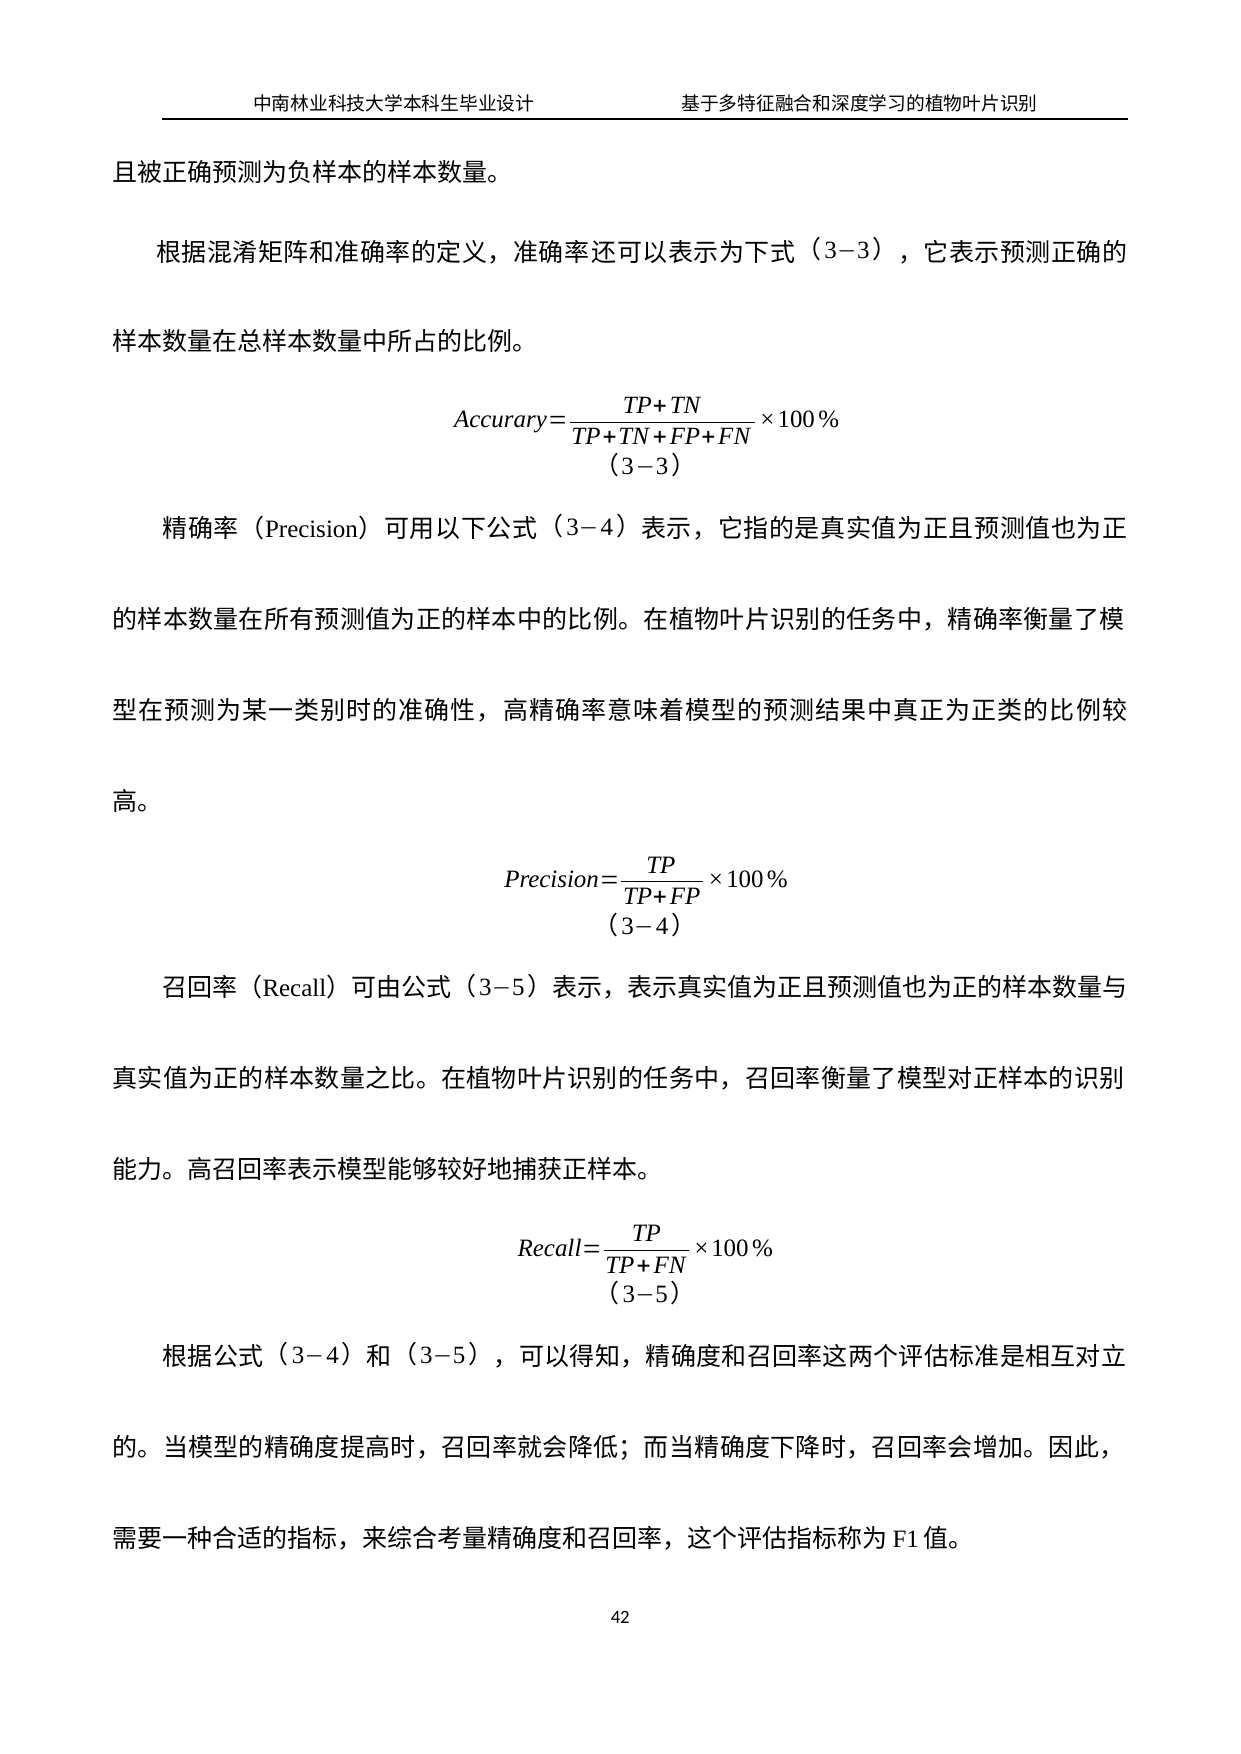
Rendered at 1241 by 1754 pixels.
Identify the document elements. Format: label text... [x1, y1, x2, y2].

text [112, 139, 1128, 204]
text 精确率（Precision）可用以下公式表示，它指的是真实值为正且预测值也为正的样本数量在所有预测值为正的样本中的比例。在植物叶片识别的任务中，精确率衡量了模型在预测为某一类别时的准确性，高精确率意味着模型的预测结果中真正为正类的比例较高。 [112, 495, 1128, 833]
text 根据混淆矩阵和准确率的定义，准确率还可以表示为下式，它表示预测正确的样本数量在总样本数量中所占的比例。 [112, 218, 1128, 373]
text 召回率（Recall）可由公式表示，表示真实值为正且预测值也为正的样本数量与真实值为正的样本数量之比。在植物叶片识别的任务中，召回率衡量了模型对正样本的识别能力。高召回率表示模型能够较好地捕获正样本。 [112, 955, 1128, 1202]
text 根据公式和，可以得知，精确度和召回率这两个评估标准是相互对立的。当模型的精确度提高时，召回率就会降低；而当精确度下降时，召回率会增加。因此，需要一种合适的指标，来综合考量精确度和召回率，这个评估指标称为F1值。 [112, 1323, 1128, 1570]
